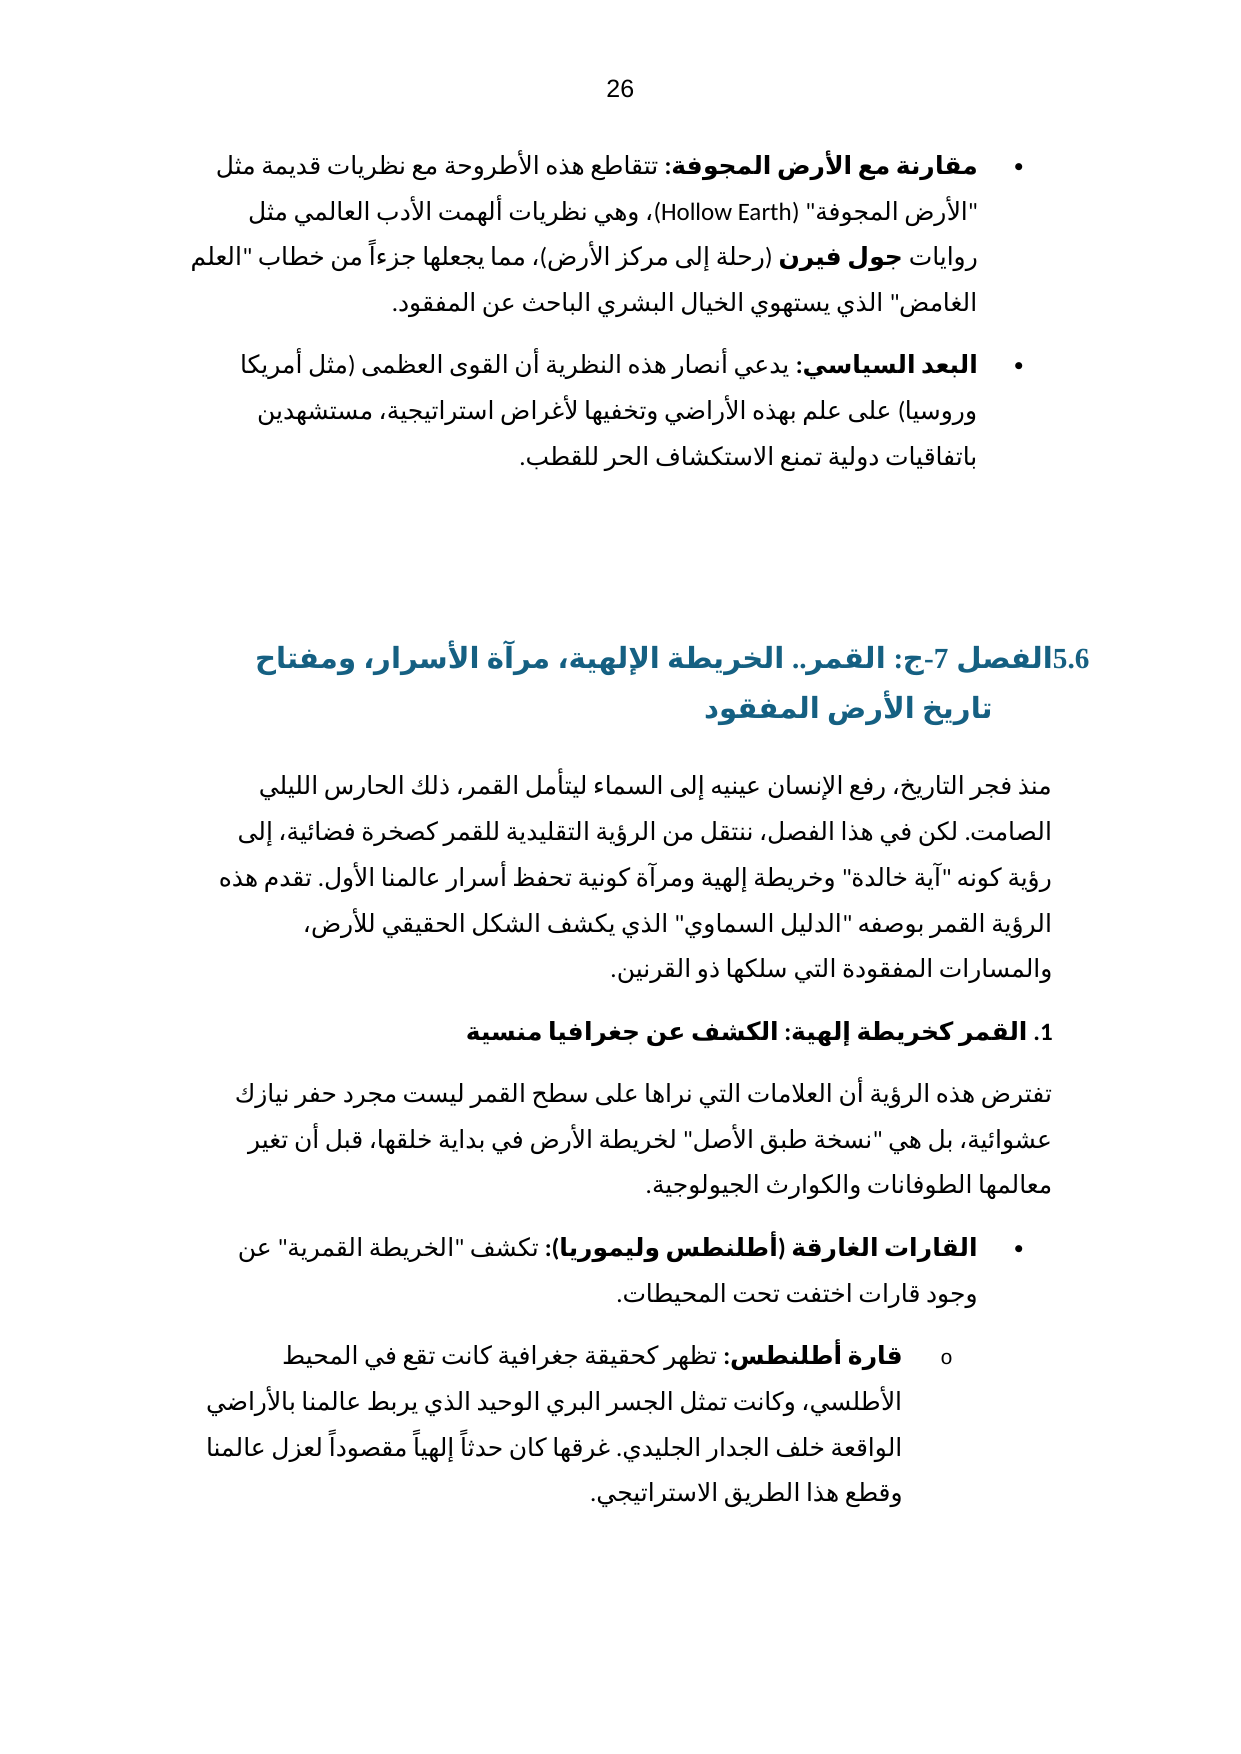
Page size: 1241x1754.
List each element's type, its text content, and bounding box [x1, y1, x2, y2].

list مقارنة مع الأرض المجوفة: تتقاطع هذه الأطروحة مع نظريات قديمة مثل "الأرض المجوفة" (Hollow Earth)، وهي نظريات ألهمت الأدب العالمي مثل روايات جول فيرن (رحلة إلى مركز الأرض)، مما يجعلها جزءاً من خطاب "العلم الغامض" الذي يستهوي الخيال البشري الباحث عن المفقود. [187, 150, 1015, 318]
list البعد السياسي: يدعي أنصار هذه النظرية أن القوى العظمى (مثل أمريكا وروسيا) على علم بهذه الأراضي وتخفيها لأغراض استراتيجية، مستشهدين باتفاقيات دولية تمنع الاستكشاف الحر للقطب. [187, 349, 1015, 472]
list قارة أطلنطس: تظهر كحقيقة جغرافية كانت تقع في المحيط الأطلسي، وكانت تمثل الجسر البري الوحيد الذي يربط عالمنا بالأراضي الواقعة خلف الجدار الجليدي. غرقها كان حدثاً إلهياً مقصوداً لعزل عالمنا وقطع هذا الطريق الاستراتيجي. [187, 1340, 940, 1508]
list القارات الغارقة (أطلنطس وليموريا): تكشف "الخريطة القمرية" عن وجود قارات اختفت تحت المحيطات. [187, 1232, 1015, 1308]
text منذ فجر التاريخ، رفع الإنسان عينيه إلى السماء ليتأمل القمر، ذلك الحارس الليلي الصامت. لكن في هذا الفصل، ننتقل من الرؤية التقليدية للقمر كصخرة فضائية، إلى رؤية كونه "آية خالدة" وخريطة إلهية ومرآة كونية تحفظ أسرار عالمنا الأول. تقدم هذه الرؤية القمر بوصفه "الدليل السماوي" الذي يكشف الشكل الحقيقي للأرض، والمسارات المفقودة التي سلكها ذو القرنين. [187, 771, 1053, 984]
subtitle الفصل 7-ج: القمر.. الخريطة الإلهية، مرآة الأسرار، ومفتاح تاريخ الأرض المفقود [187, 641, 1053, 724]
text تفترض هذه الرؤية أن العلامات التي نراها على سطح القمر ليست مجرد حفر نيازك عشوائية، بل هي "نسخة طبق الأصل" لخريطة الأرض في بداية خلقها، قبل أن تغير معالمها الطوفانات والكوارث الجيولوجية. [187, 1078, 1053, 1200]
text 1. القمر كخريطة إلهية: الكشف عن جغرافيا منسية [187, 1016, 1053, 1046]
